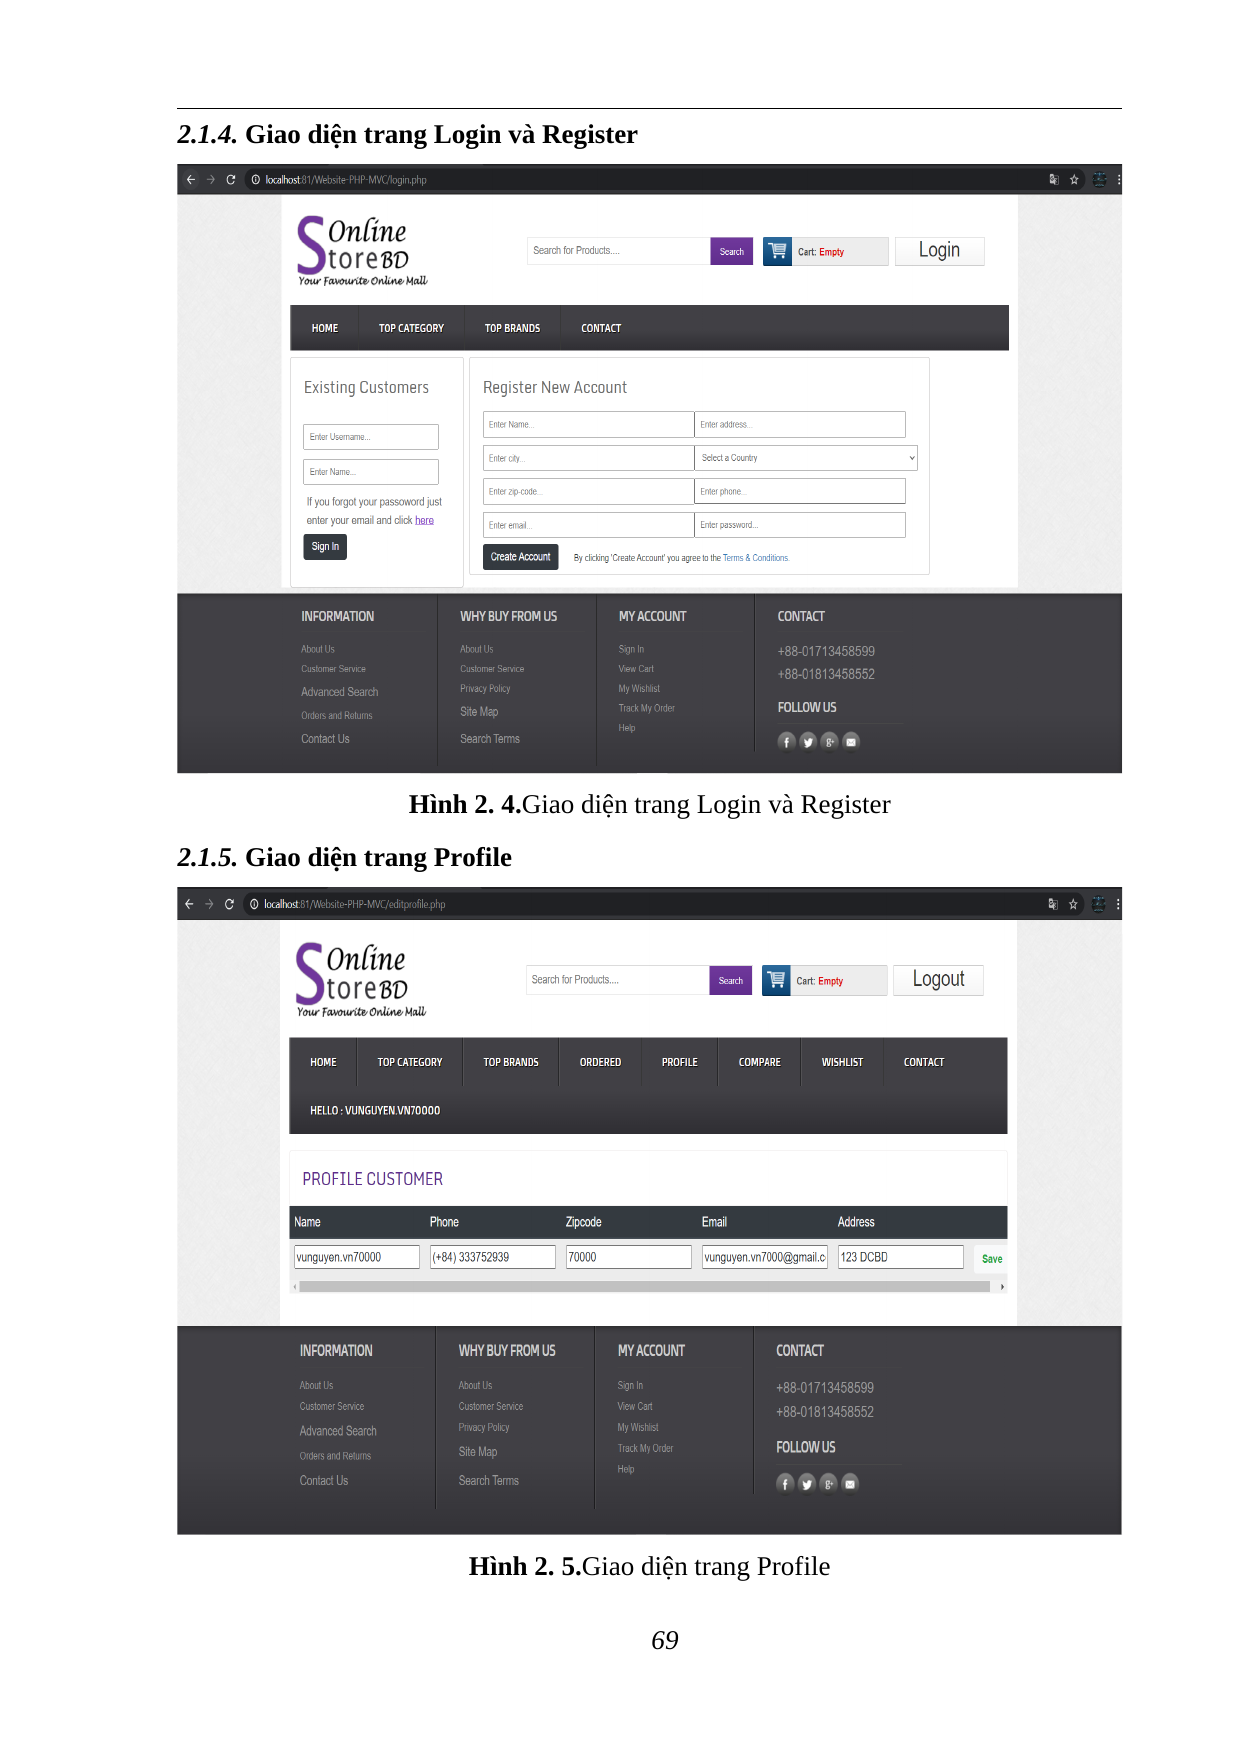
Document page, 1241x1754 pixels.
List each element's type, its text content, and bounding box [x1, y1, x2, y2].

text Giao diện trang Profile [177, 841, 1122, 872]
text Giao diện trang Login và Register [177, 118, 1122, 149]
text Hình 2. 4.Giao diện trang Login và Register [177, 789, 1122, 820]
picture [177, 887, 1123, 1535]
text Hình 2. 5.Giao diện trang Profile [177, 1550, 1122, 1581]
picture [177, 164, 1123, 774]
